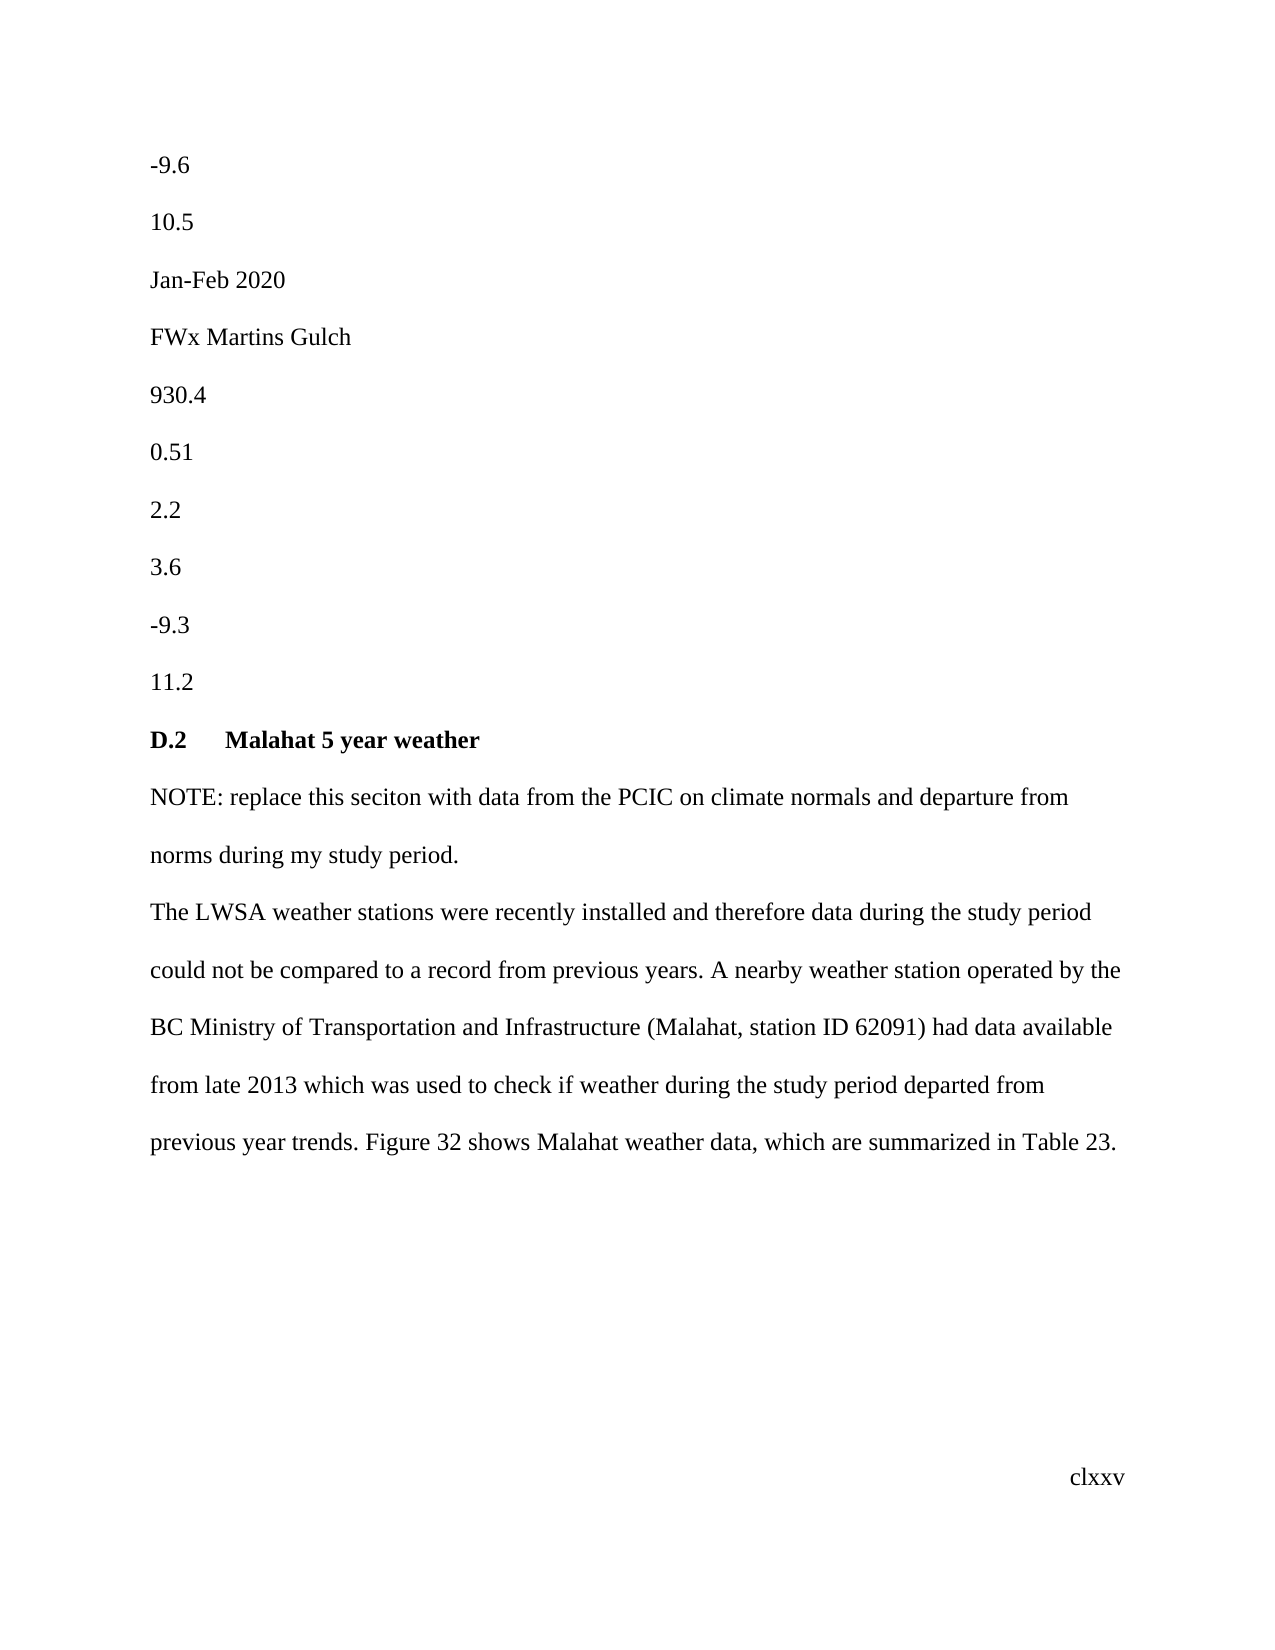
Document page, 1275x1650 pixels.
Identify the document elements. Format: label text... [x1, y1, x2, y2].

subtitle Malahat 5 year weather [150, 725, 1125, 754]
